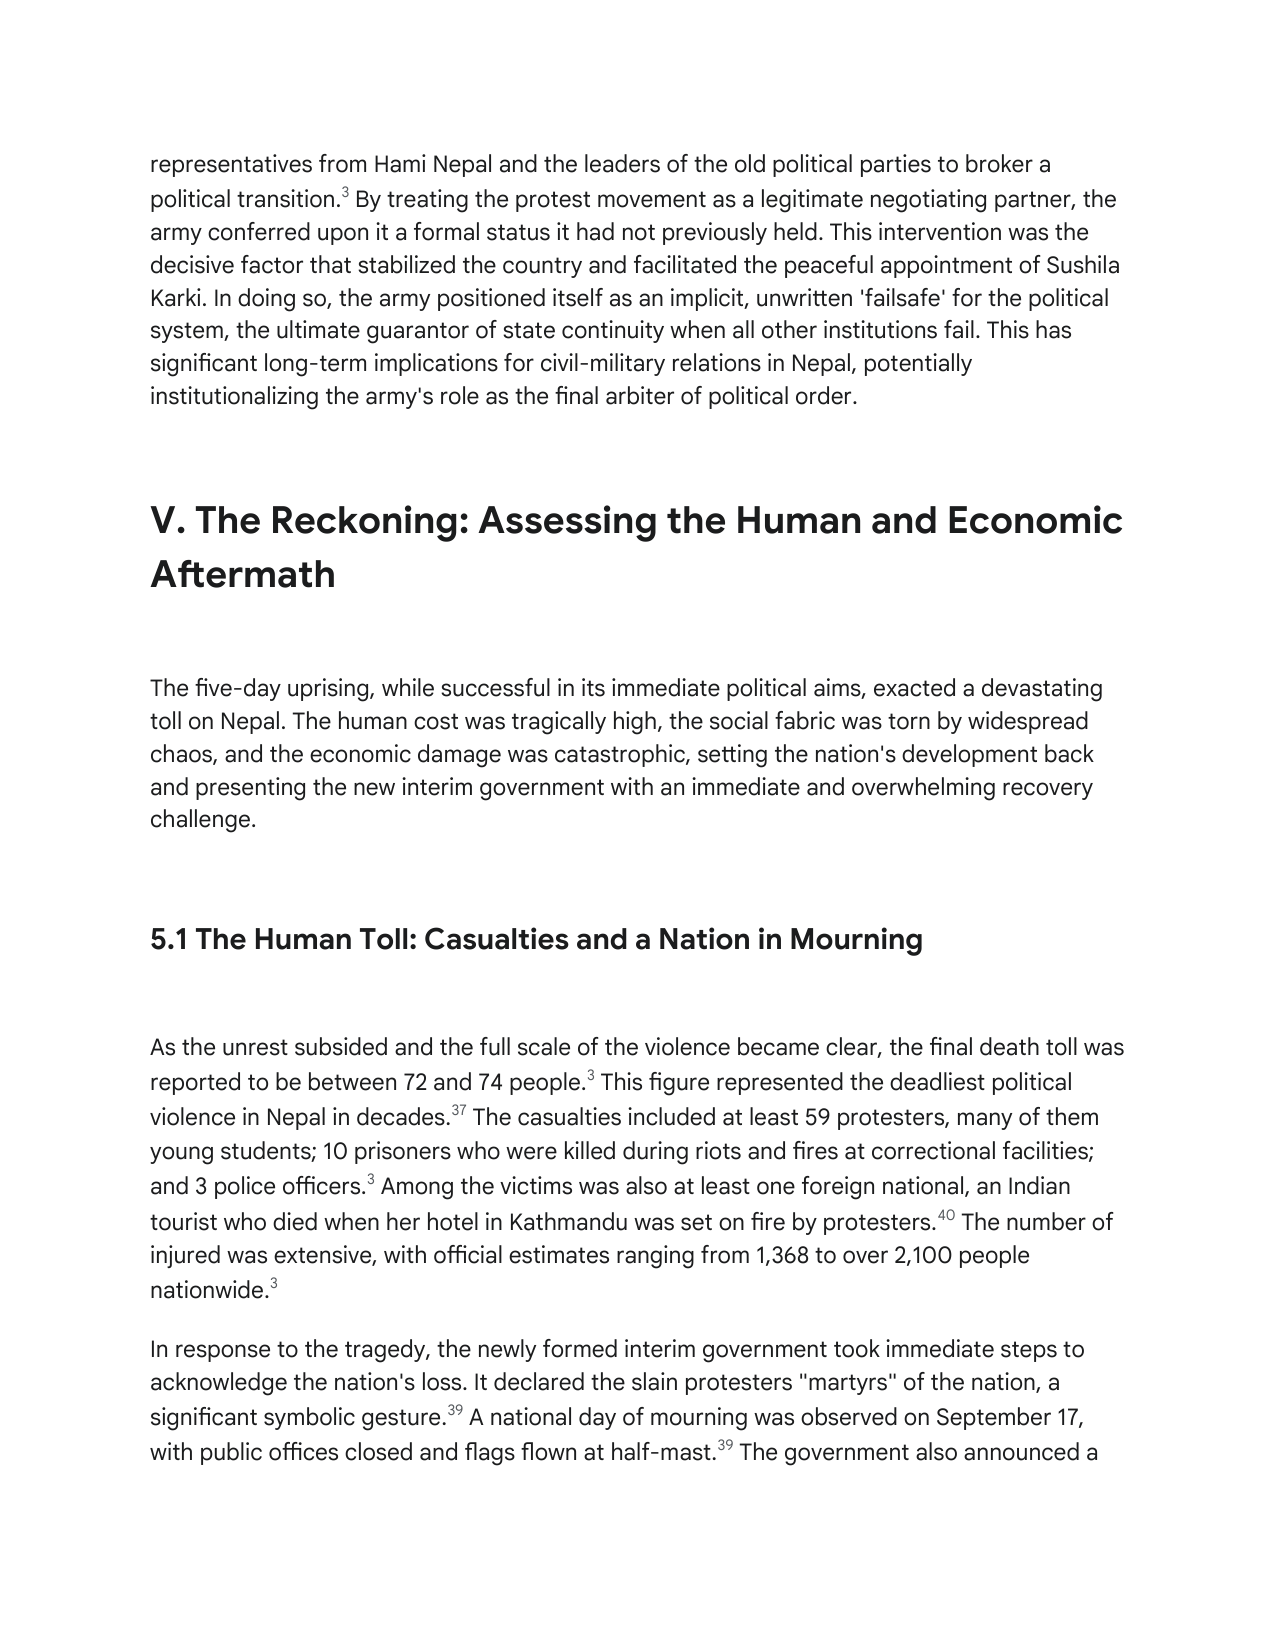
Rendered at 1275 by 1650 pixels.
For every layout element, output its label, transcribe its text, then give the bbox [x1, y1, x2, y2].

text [150, 1335, 1125, 1468]
text The five-day uprising, while successful in its immediate political aims, exacted a devastating toll on Nepal. The human cost was tragically high, the social fabric was torn by widespread chaos, and the economic damage was catastrophic, setting the nation's development back and presenting the new interim government with an immediate and overwhelming recovery challenge. [150, 675, 1125, 834]
subtitle V. The Reckoning: Assessing the Human and Economic Aftermath [150, 497, 1125, 598]
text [150, 150, 1125, 411]
text As the unrest subsided and the full scale of the violence became clear, the final death toll was reported to be between 72 and 74 people.3 This figure represented the deadliest political violence in Nepal in decades.37 The casualties included at least 59 protesters, many of them young students; 10 prisoners who were killed during riots and fires at correctional facilities; and 3 police officers.3 Among the victims was also at least one foreign national, an Indian tourist who died when her hotel in Kathmandu was set on fire by protesters.40 The number of injured was extensive, with official estimates ranging from 1,368 to over 2,100 people nationwide.3 [150, 1033, 1125, 1306]
subtitle 5.1 The Human Toll: Casualties and a Nation in Mourning [150, 921, 1125, 957]
